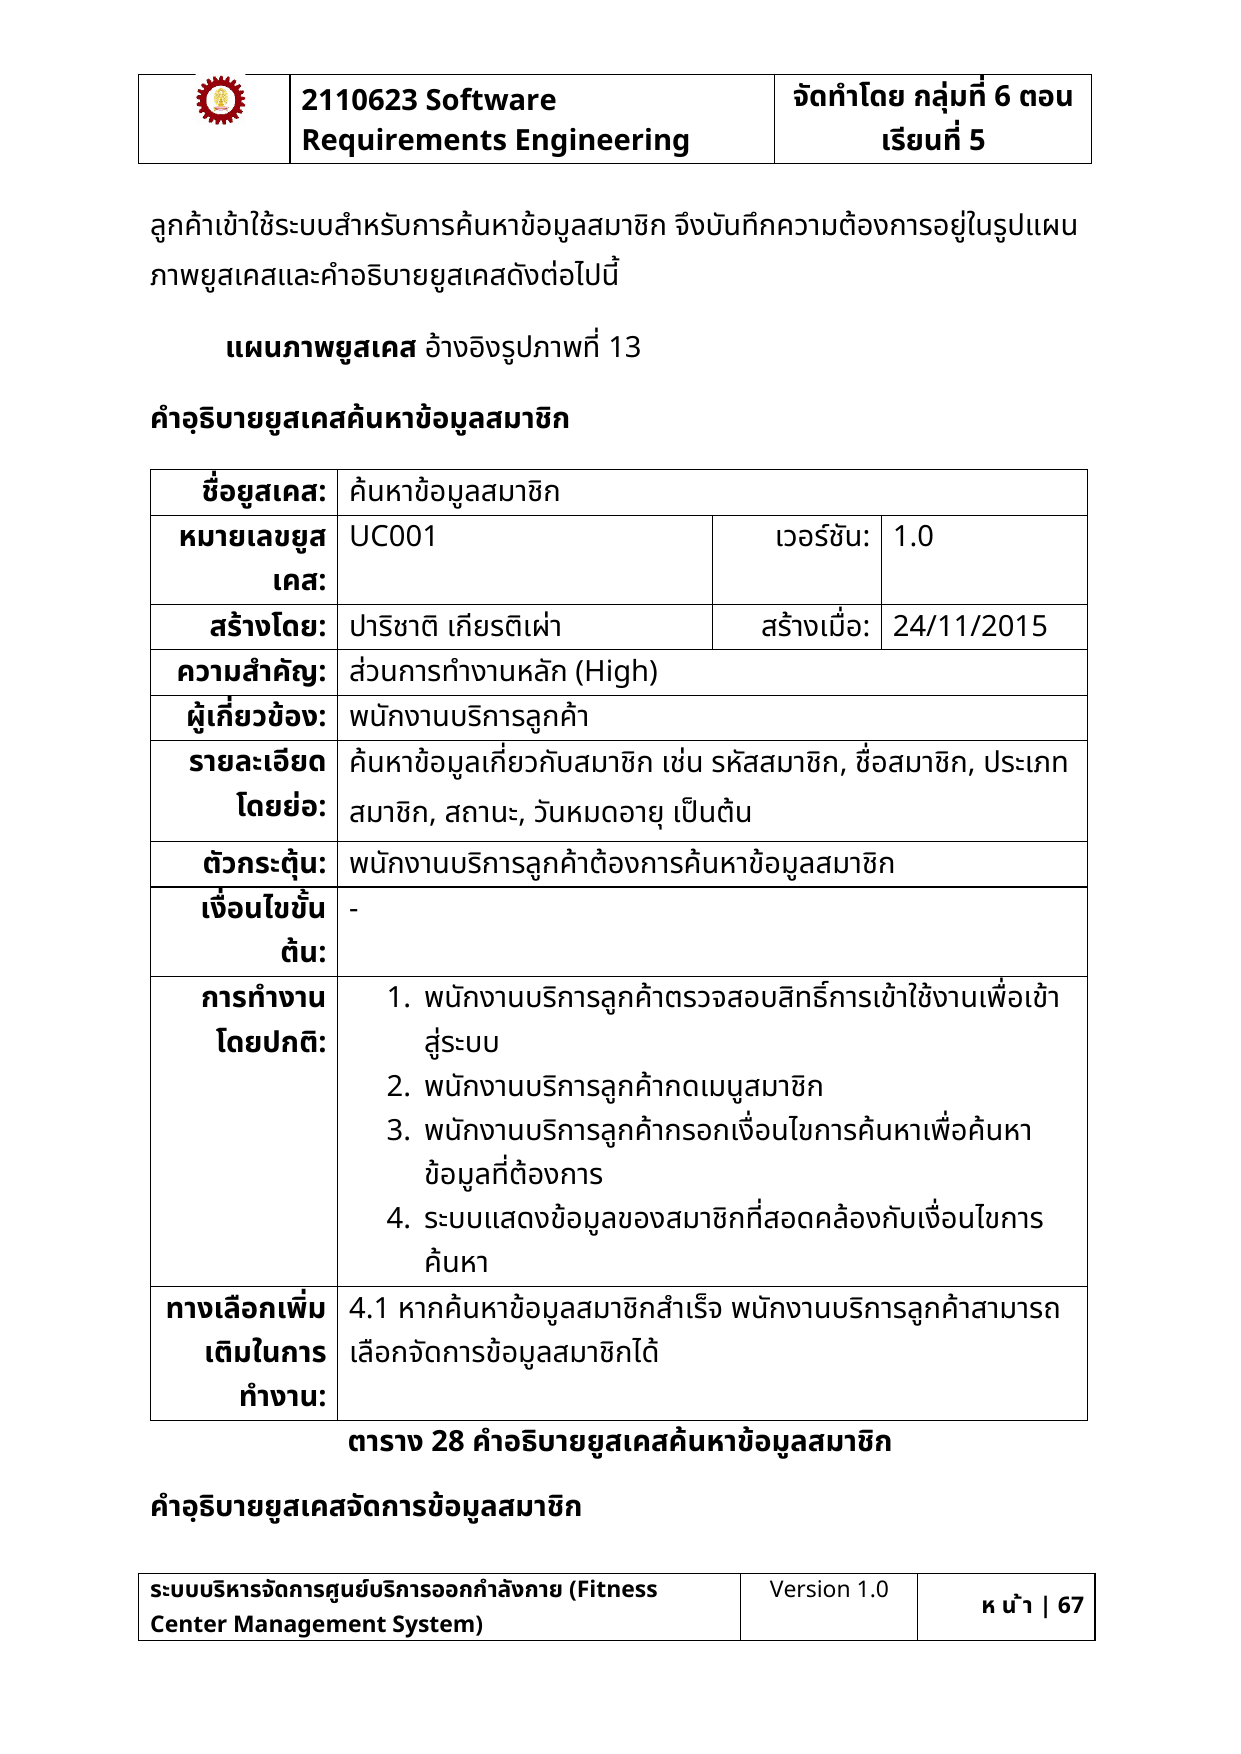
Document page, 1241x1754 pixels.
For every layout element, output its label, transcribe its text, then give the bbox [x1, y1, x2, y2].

text คำอฺธิบายยูสเคสค้นหาข้อมูลสมาชิก [150, 398, 1090, 442]
table_cell การทำงานโดยปกติ: [151, 977, 337, 1286]
table_cell ค้นหาข้อมูลเกี่ยวกับสมาชิก เช่น รหัสสมาชิก, ชื่อสมาชิก, ประเภทสมาชิก, สถานะ, วันหมดอายุ เป็นต้น [338, 741, 1087, 841]
table_cell ความสำคัญ: [151, 650, 337, 694]
table_cell ทางเลือกเพิ่มเติมในการทำงาน: [151, 1287, 337, 1419]
table_cell สร้างโดย: [151, 605, 337, 649]
table_cell ส่วนการทำงานหลัก (High) [338, 650, 1087, 694]
table_header ชื่อยูสเคส: [151, 470, 337, 514]
table_cell เวอร์ชัน: [713, 516, 881, 604]
text แผนภาพยูสเคส อ้างอิงรูปภาพที่ 13 [150, 326, 1090, 370]
table_cell พนักงานบริการลูกค้า [338, 696, 1087, 740]
table_cell 1.0 [882, 516, 1087, 604]
table_cell ผู้เกี่ยวข้อง: [151, 696, 337, 740]
table_cell ตัวกระตุ้น: [151, 842, 337, 886]
table_cell ปาริชาติ เกียรติเผ่า [338, 605, 712, 649]
table_cell หมายเลขยูสเคส: [151, 516, 337, 604]
picture [195, 74, 246, 125]
table_cell UC001 [338, 516, 712, 604]
text คำอฺธิบายยูสเคสจัดการข้อมูลสมาชิก [150, 1486, 1090, 1530]
table_cell พนักงานบริการลูกค้าต้องการค้นหาข้อมูลสมาชิก [338, 842, 1087, 886]
table_cell เงื่อนไขขั้นต้น: [151, 888, 337, 976]
table_header ค้นหาข้อมูลสมาชิก [338, 470, 1087, 514]
table_cell 24/11/2015 [882, 605, 1087, 649]
table_cell - [338, 888, 1087, 976]
table_cell พนักงานบริการลูกค้าตรวจสอบสิทธิ์การเข้าใช้งานเพื่อเข้าสู่ระบบ พนักงานบริการลูกค้ากดเมนูสมาชิก พนักงานบริการลูกค้ากรอกเงื่อนไขการค้นหาเพื่อค้นหาข้อมูลที่ต้องการ ระบบแสดงข้อมูลของสมาชิกที่สอดคล้องกับเงื่อนไขการค้นหา [338, 977, 1087, 1286]
table_cell 4.1 หากค้นหาข้อมูลสมาชิกสำเร็จ พนักงานบริการลูกค้าสามารถเลือกจัดการข้อมูลสมาชิกได้ [338, 1287, 1087, 1419]
table_cell รายละเอียดโดยย่อ: [151, 741, 337, 841]
table_cell สร้างเมื่อ: [713, 605, 881, 649]
